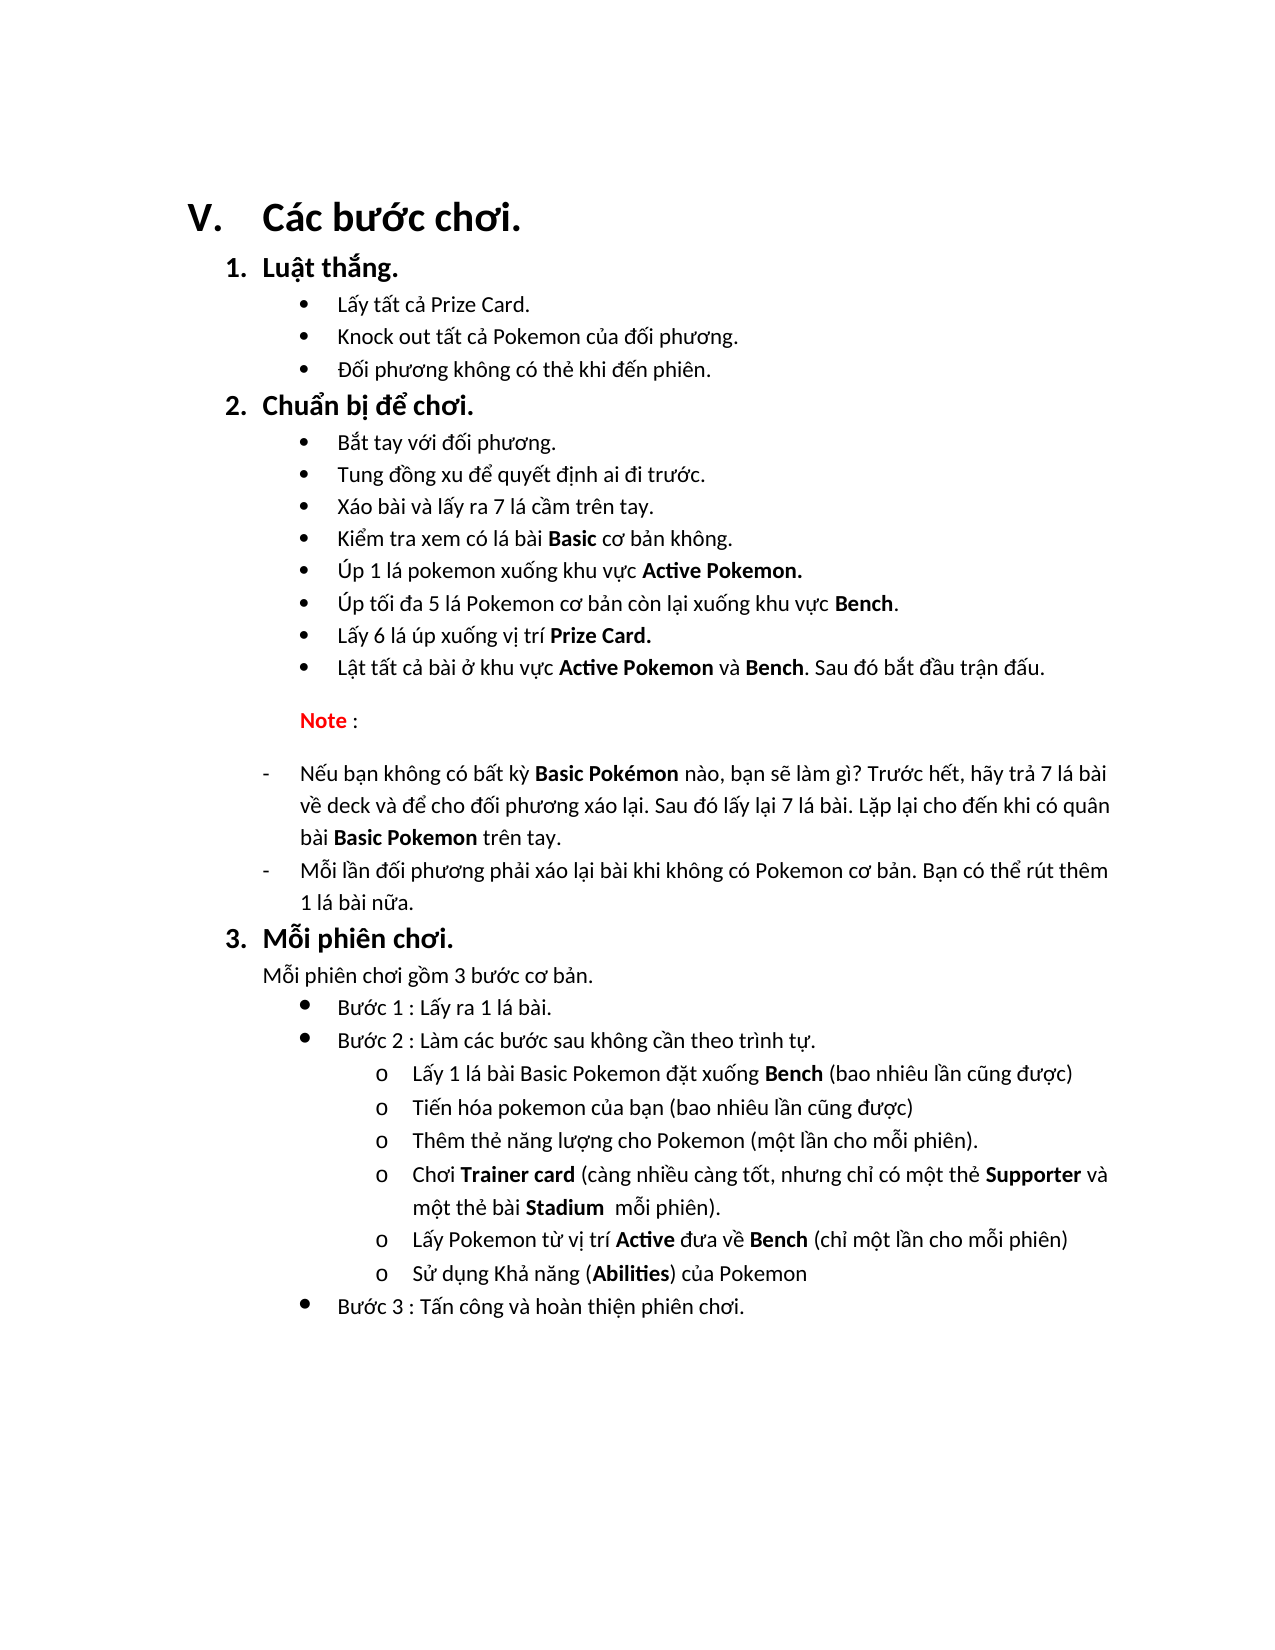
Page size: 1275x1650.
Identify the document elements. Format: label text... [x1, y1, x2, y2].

list Sử dụng Khả năng (Abilities) của Pokemon [375, 1259, 1125, 1288]
list Tiến hóa pokemon của bạn (bao nhiêu lần cũng được) [375, 1093, 1125, 1122]
list Lấy 1 lá bài Basic Pokemon đặt xuống Bench (bao nhiêu lần cũng được) [375, 1059, 1125, 1088]
list Chơi Trainer card (càng nhiều càng tốt, nhưng chỉ có một thẻ Supporter và một thẻ bài Stadium mỗi phiên). [375, 1160, 1125, 1221]
list Xáo bài và lấy ra 7 lá cầm trên tay. [300, 492, 1125, 520]
list Lấy tất cả Prize Card. [300, 290, 1125, 318]
list Bước 2 : Làm các bước sau không cần theo trình tự. [300, 1026, 1125, 1055]
list Úp tối đa 5 lá Pokemon cơ bản còn lại xuống khu vực Bench. [300, 589, 1125, 617]
list Luật thắng. [225, 249, 1125, 285]
list Thêm thẻ năng lượng cho Pokemon (một lần cho mỗi phiên). [375, 1126, 1125, 1155]
list Tung đồng xu để quyết định ai đi trước. [300, 460, 1125, 488]
list Bước 3 : Tấn công và hoàn thiện phiên chơi. [300, 1292, 1125, 1321]
list Mỗi lần đối phương phải xáo lại bài khi không có Pokemon cơ bản. Bạn có thể rút thêm 1 lá bài nữa. [262, 856, 1125, 916]
list Mỗi phiên chơi. [225, 920, 1125, 956]
list Lấy 6 lá úp xuống vị trí Prize Card. [300, 621, 1125, 649]
list Bước 1 : Lấy ra 1 lá bài. [300, 993, 1125, 1022]
list Mỗi phiên chơi gồm 3 bước cơ bản. [262, 961, 1125, 989]
list Các bước chơi. [187, 191, 1125, 242]
list Đối phương không có thẻ khi đến phiên. [300, 355, 1125, 383]
list Lật tất cả bài ở khu vực Active Pokemon và Bench. Sau đó bắt đầu trận đấu. [300, 653, 1125, 681]
text Note : [300, 706, 1125, 734]
list Lấy Pokemon từ vị trí Active đưa về Bench (chỉ một lần cho mỗi phiên) [375, 1225, 1125, 1254]
list Knock out tất cả Pokemon của đối phương. [300, 322, 1125, 351]
list Nếu bạn không có bất kỳ Basic Pokémon nào, bạn sẽ làm gì? Trước hết, hãy trả 7 lá bài về deck và để cho đối phương xáo lại. Sau đó lấy lại 7 lá bài. Lặp lại cho đến khi có quân bài Basic Pokemon trên tay. [262, 759, 1125, 852]
list Kiểm tra xem có lá bài Basic cơ bản không. [300, 524, 1125, 552]
list Bắt tay với đối phương. [300, 428, 1125, 456]
list Chuẩn bị để chơi. [225, 387, 1125, 422]
list Úp 1 lá pokemon xuống khu vực Active Pokemon. [300, 557, 1125, 584]
